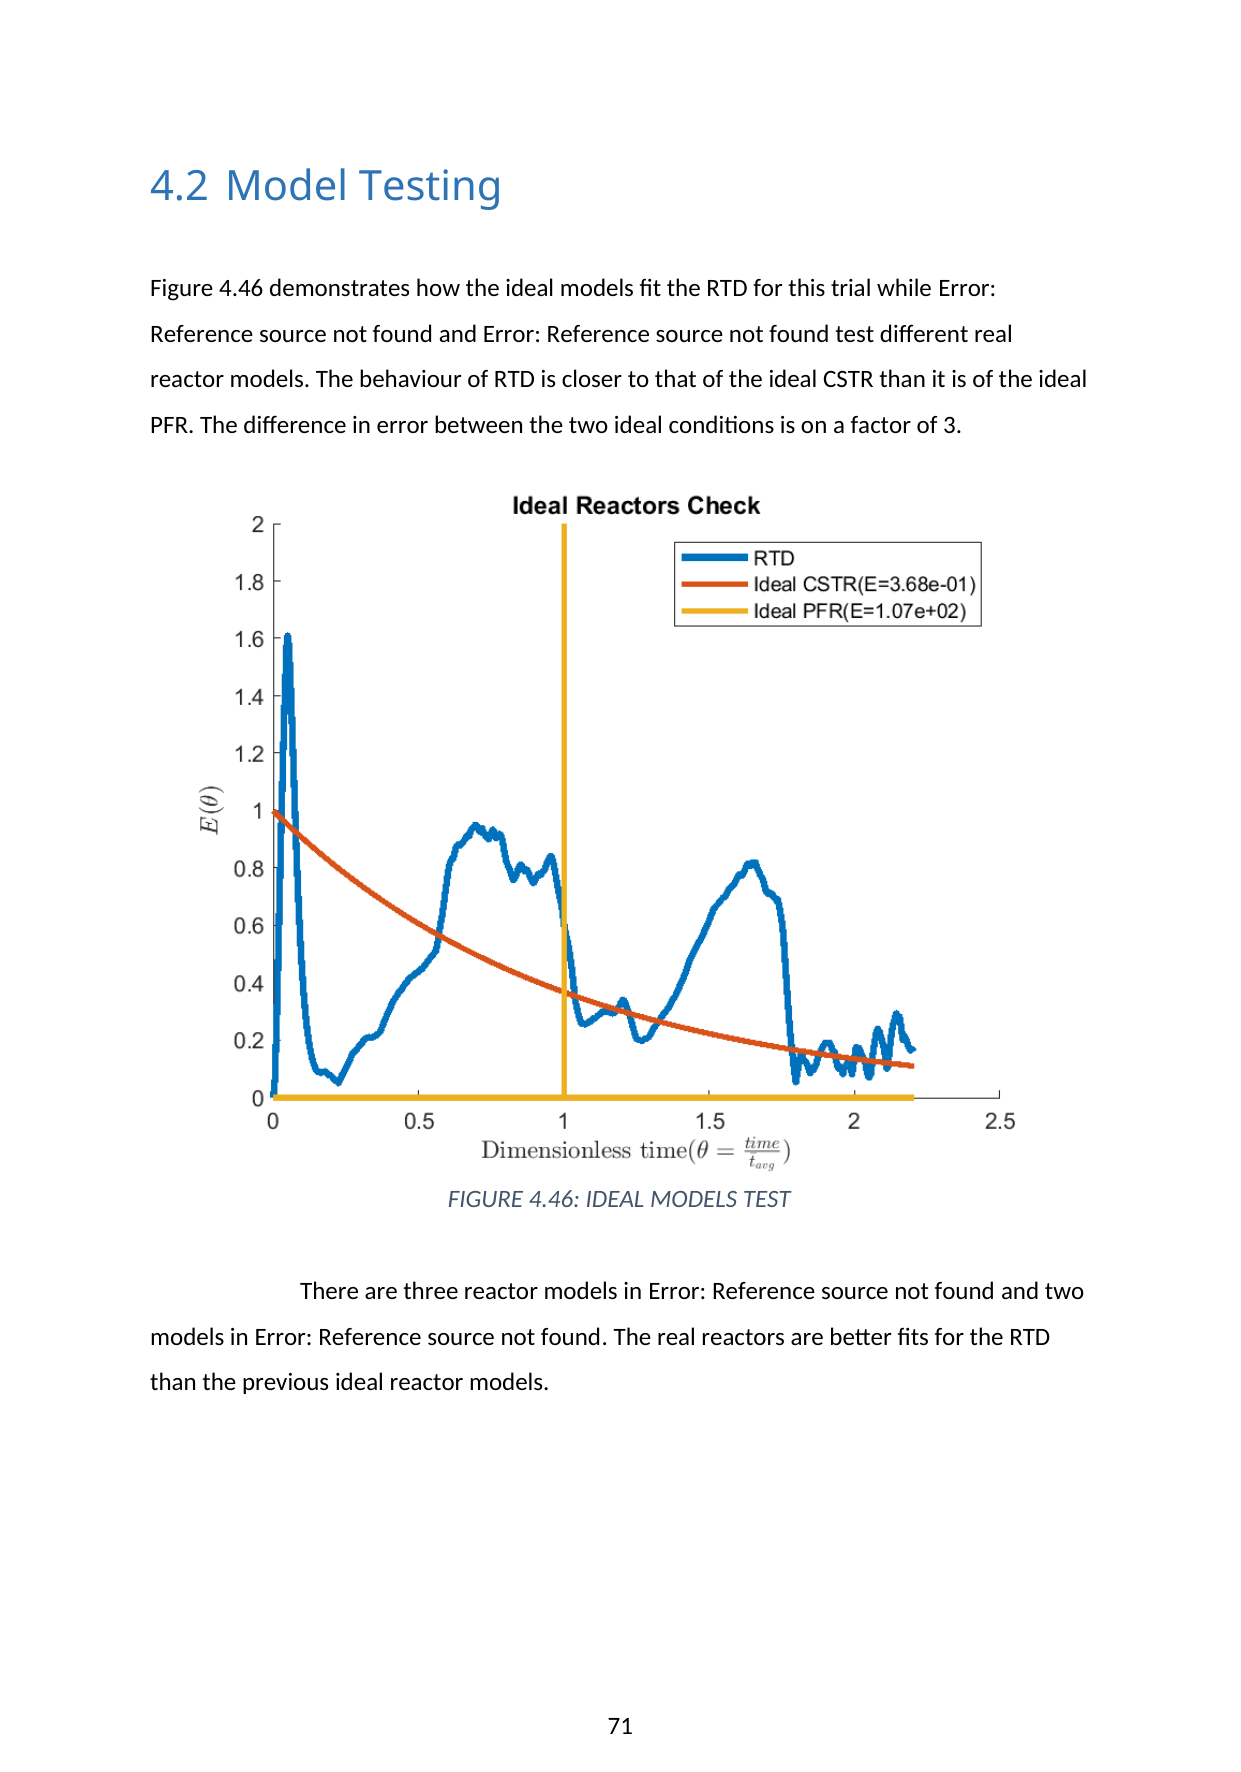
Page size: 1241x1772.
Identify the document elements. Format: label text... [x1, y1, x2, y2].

subtitle 4.2 Model Testing [150, 156, 1090, 213]
picture [151, 472, 1089, 1175]
